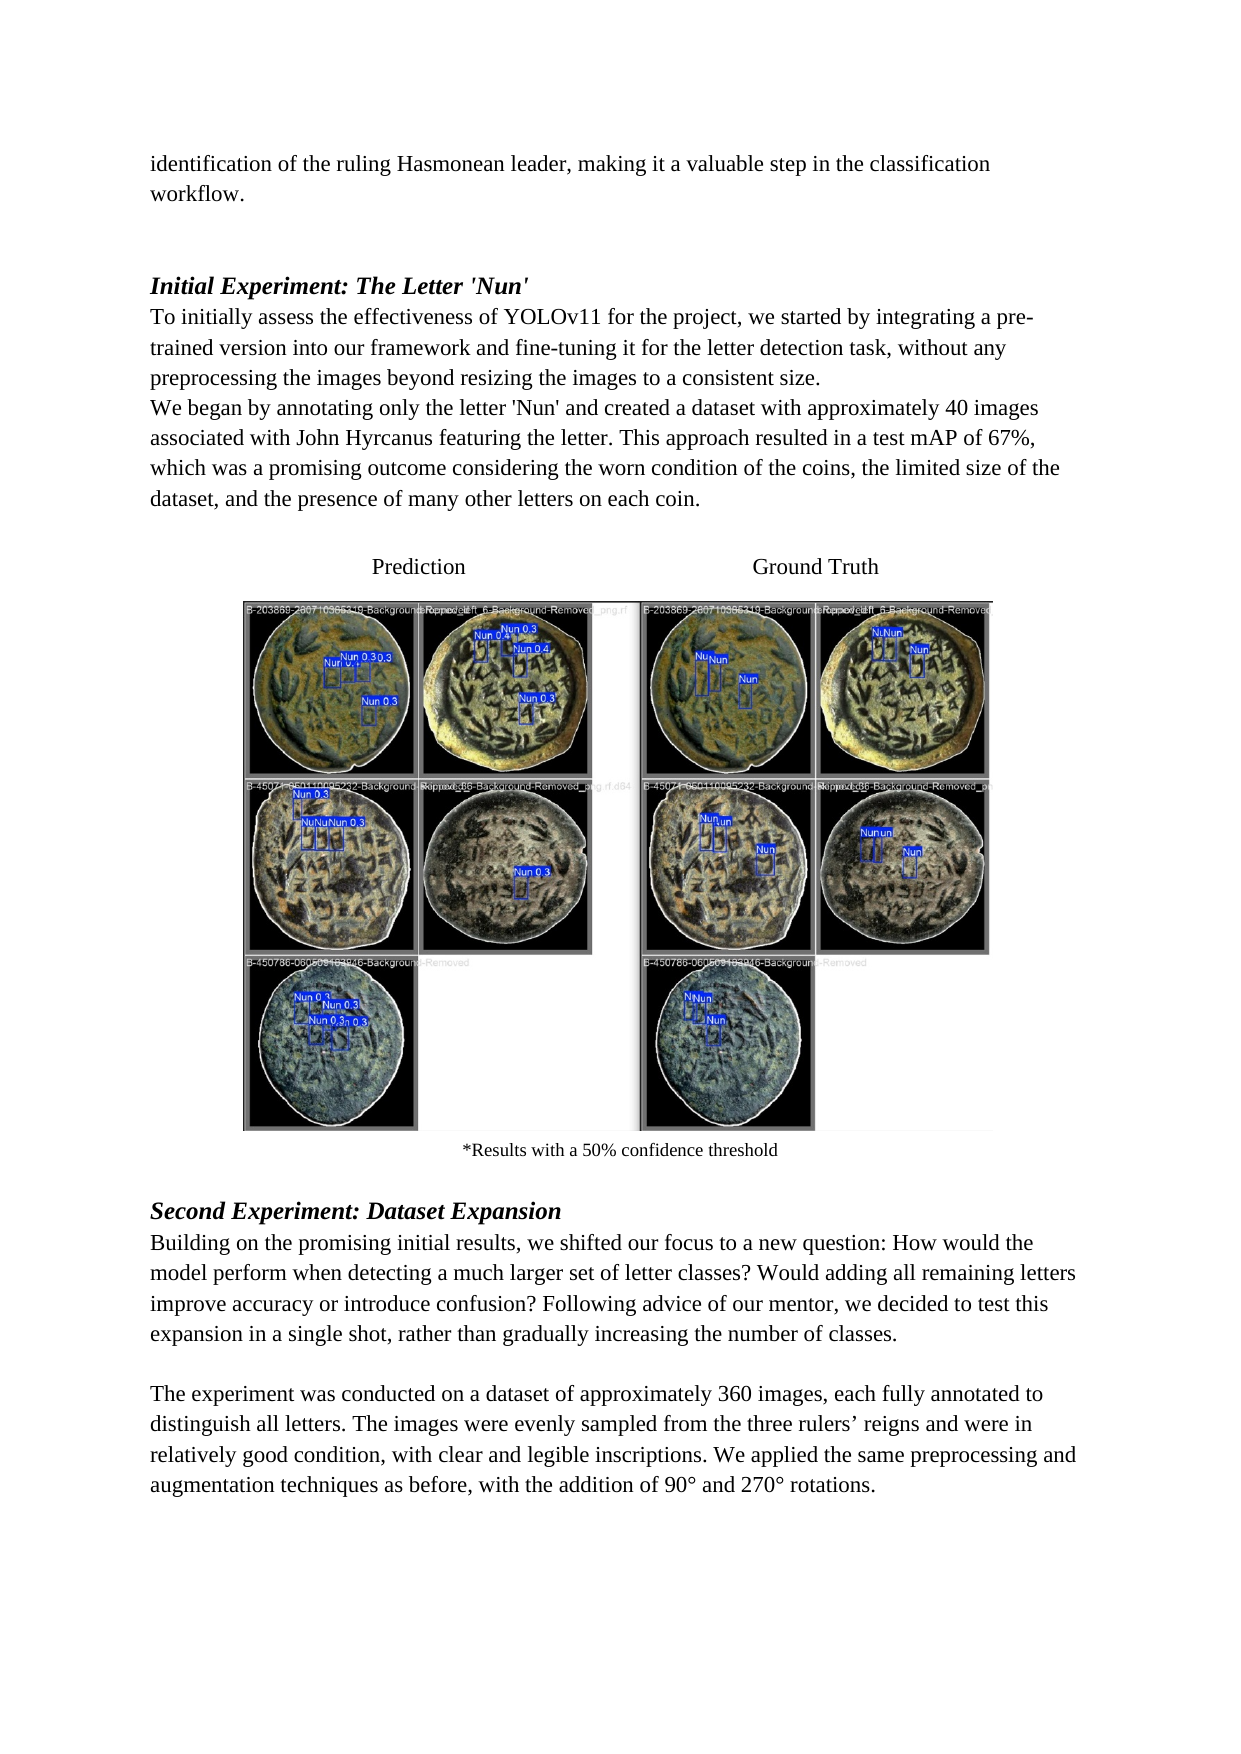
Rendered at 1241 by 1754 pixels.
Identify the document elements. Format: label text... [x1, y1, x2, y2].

text Second Experiment: Dataset Expansion [150, 1196, 1090, 1225]
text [150, 150, 1090, 207]
text Building on the promising initial results, we shifted our focus to a new question: How would the model perform when detecting a much larger set of letter classes? Would adding all remaining letters improve accuracy or introduce confusion? Following advice of our mentor, we decided to test this expansion in a single shot, rather than gradually increasing the number of classes. [150, 1229, 1090, 1346]
picture [243, 601, 993, 1131]
text The experiment was conducted on a dataset of approximately 360 images, each fully annotated to distinguish all letters. The images were evenly sampled from the three rulers’ reigns and were in relatively good condition, with clear and legible inscriptions. We applied the same preprocessing and augmentation techniques as before, with the addition of 90° and 270° rotations. [150, 1380, 1090, 1497]
text We began by annotating only the letter 'Nun' and created a dataset with approximately 40 images associated with John Hyrcanus featuring the letter. This approach resulted in a test mAP of 67%, which was a promising outcome considering the worn condition of the coins, the limited size of the dataset, and the presence of many other letters on each coin. [150, 394, 1090, 511]
text *Results with a 50% confidence threshold [150, 1138, 1090, 1160]
text Initial Experiment: The Letter 'Nun' To initially assess the effectiveness of YOLOv11 for the project, we started by integrating a pre-trained version into our framework and fine-tuning it for the letter detection task, without any preprocessing the images beyond resizing the images to a consistent size. [150, 271, 1090, 390]
